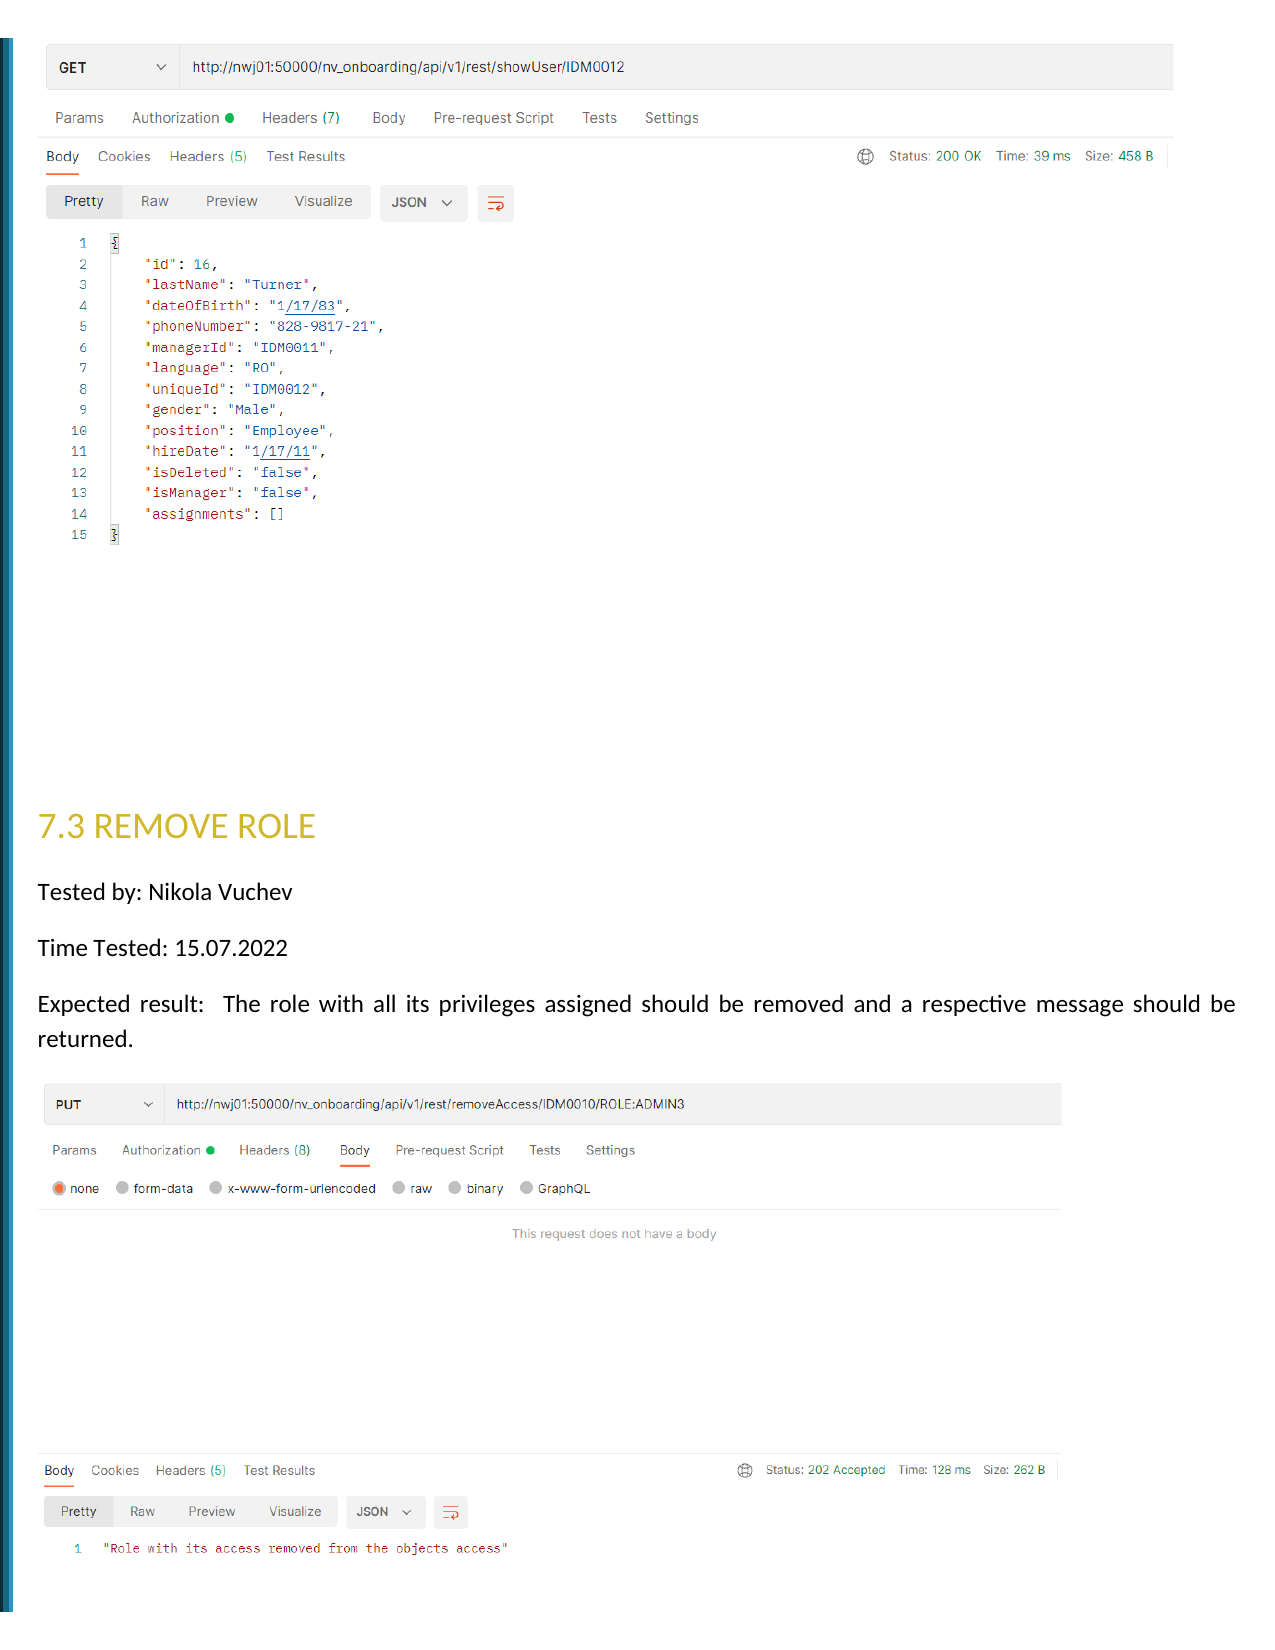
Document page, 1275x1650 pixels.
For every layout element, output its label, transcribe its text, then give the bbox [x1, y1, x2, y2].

text Time Tested: 15.07.2022 [37, 932, 1237, 962]
text Expected result: The role with all its privileges assigned should be removed and a respective message should be returned. [37, 988, 1237, 1053]
text Tested by: Nikola Vuchev [37, 876, 1237, 907]
picture [37, 37, 1174, 557]
subtitle 7.3 Remove Role [37, 802, 1237, 848]
picture [37, 1078, 1062, 1563]
